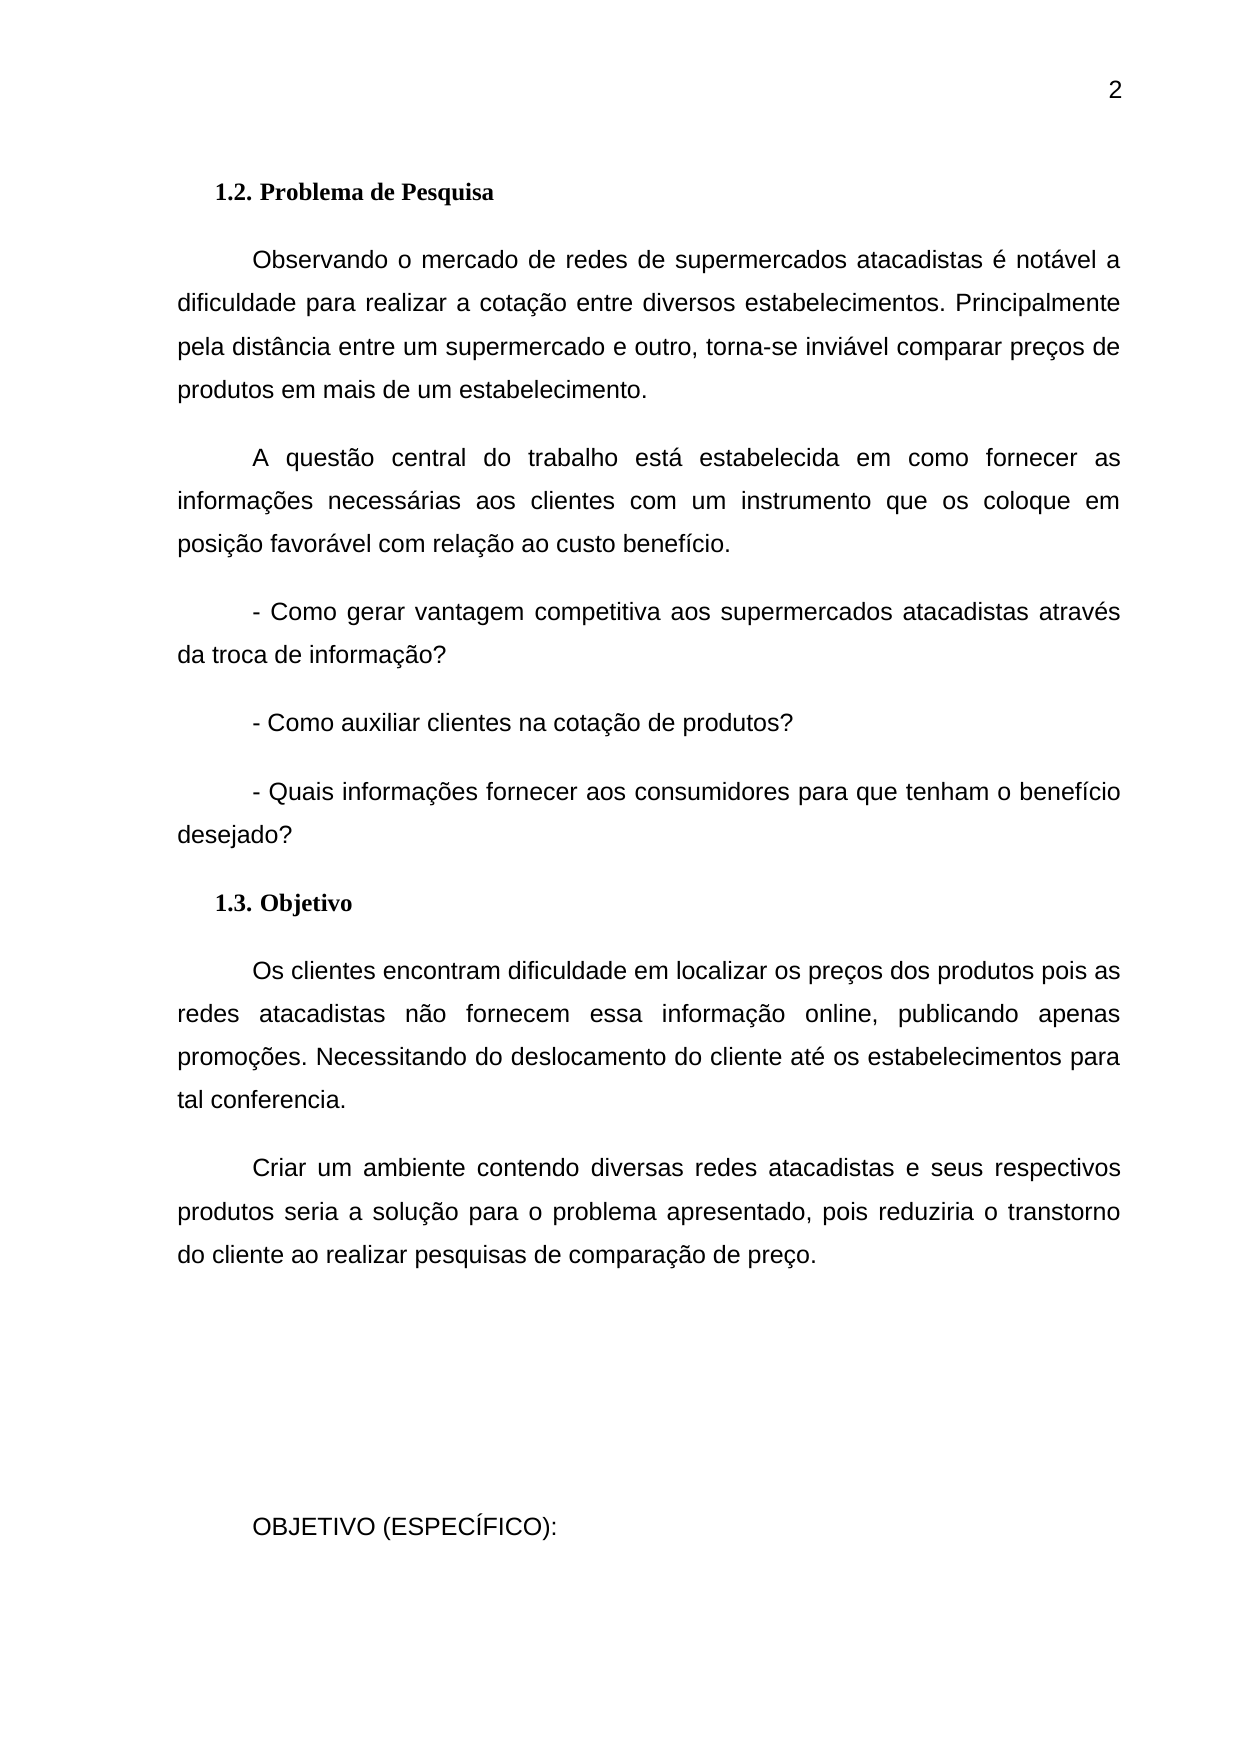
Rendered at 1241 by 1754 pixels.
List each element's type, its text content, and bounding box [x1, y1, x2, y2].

text A questão central do trabalho está estabelecida em como fornecer as informações necessárias aos clientes com um instrumento que os coloque em posição favorável com relação ao custo benefício. [177, 443, 1122, 558]
text Os clientes encontram dificuldade em localizar os preços dos produtos pois as redes atacadistas não fornecem essa informação online, publicando apenas promoções. Necessitando do deslocamento do cliente até os estabelecimentos para tal conferencia. [177, 956, 1122, 1114]
text Problema de Pesquisa [214, 177, 1122, 206]
text Objetivo [214, 888, 1122, 916]
text - Como auxiliar clientes na cotação de produtos? [177, 708, 1122, 737]
text - Quais informações fornecer aos consumidores para que tenham o benefício desejado? [177, 776, 1122, 848]
text OBJETIVO (ESPECÍFICO): [177, 1512, 1122, 1541]
text - Como gerar vantagem competitiva aos supermercados atacadistas através da troca de informação? [177, 597, 1122, 669]
text Observando o mercado de redes de supermercados atacadistas é notável a dificuldade para realizar a cotação entre diversos estabelecimentos. Principalmente pela distância entre um supermercado e outro, torna-se inviável comparar preços de produtos em mais de um estabelecimento. [177, 245, 1122, 403]
text Criar um ambiente contendo diversas redes atacadistas e seus respectivos produtos seria a solução para o problema apresentado, pois reduziria o transtorno do cliente ao realizar pesquisas de comparação de preço. [177, 1153, 1122, 1268]
